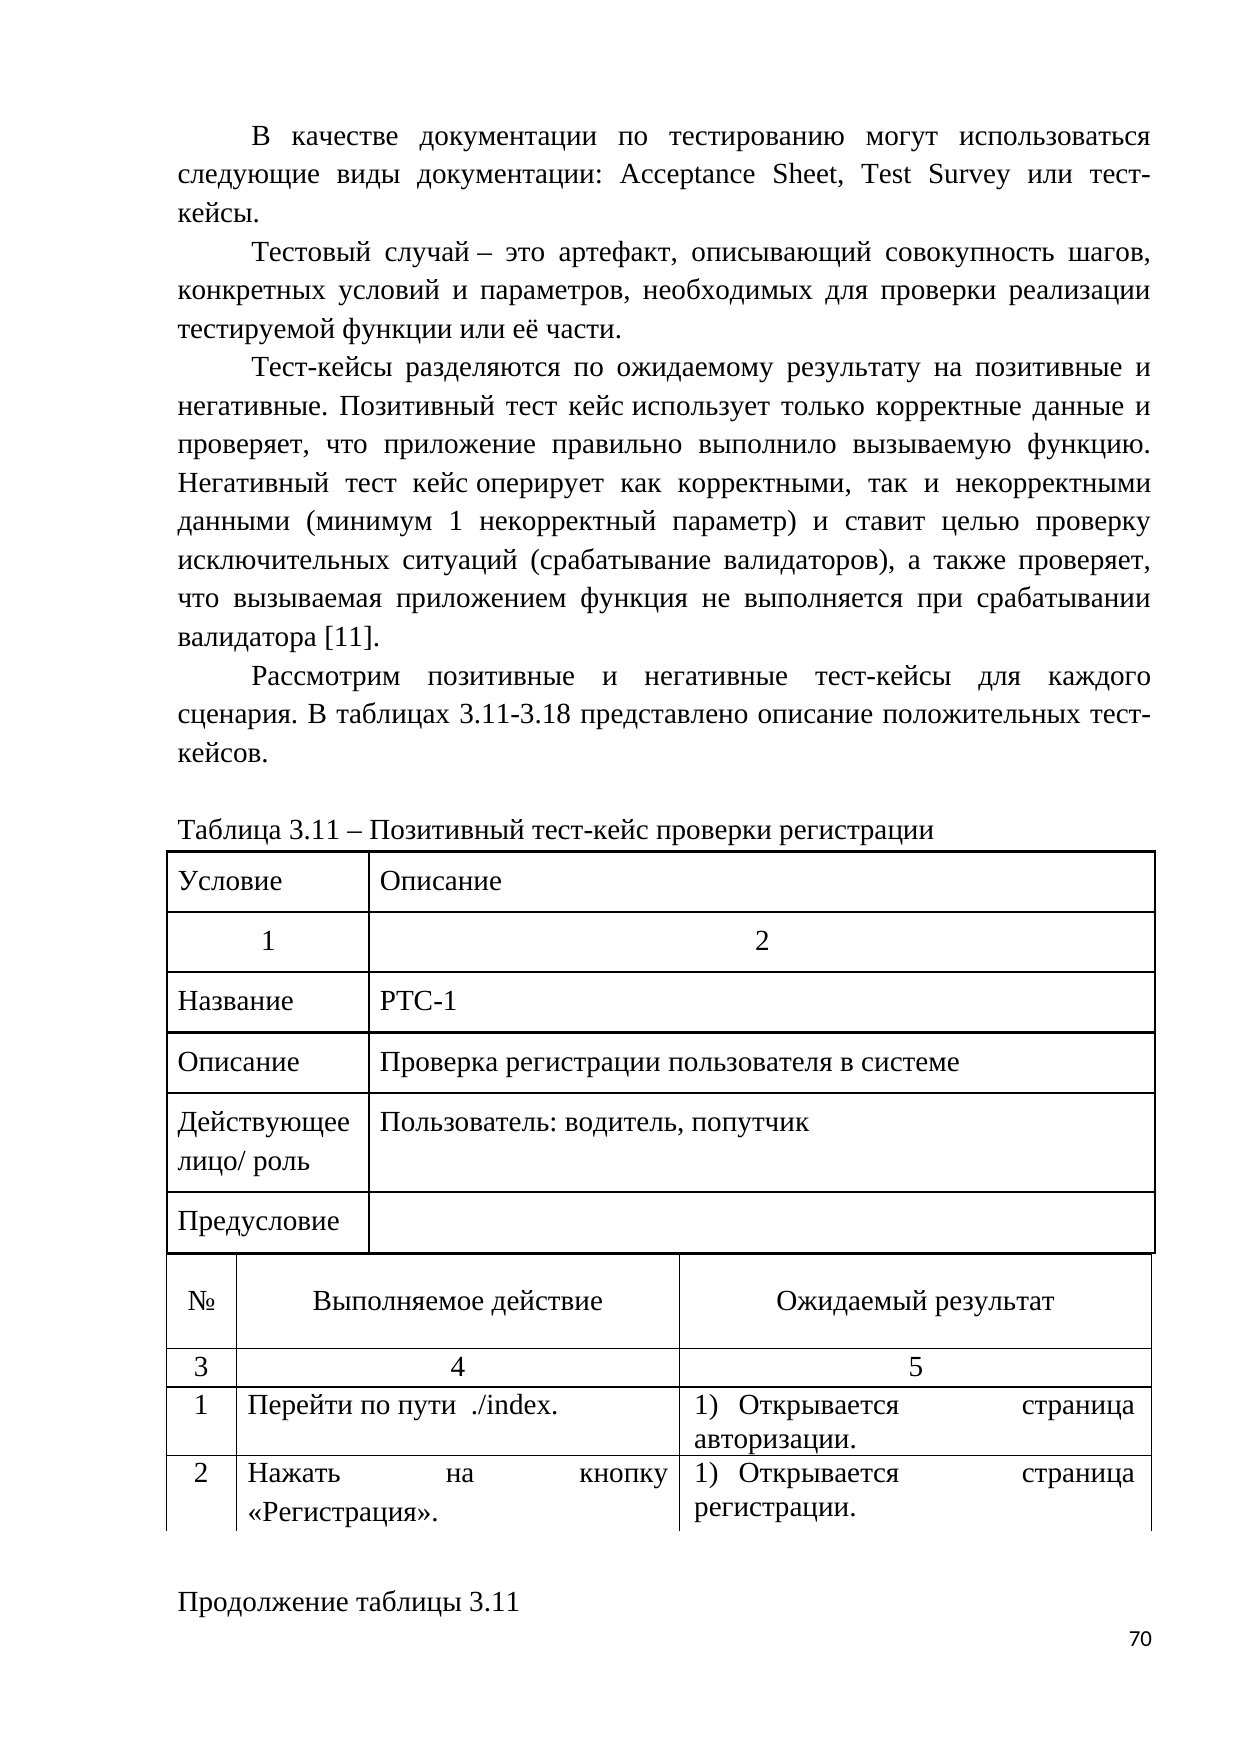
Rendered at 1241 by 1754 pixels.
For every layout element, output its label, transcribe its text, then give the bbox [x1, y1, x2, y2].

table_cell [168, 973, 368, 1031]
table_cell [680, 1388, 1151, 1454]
text Тест-кейсы разделяются по ожидаемому результату на позитивные и негативные. Позитивный тест кейс использует только корректные данные и проверяет, что приложение правильно выполнило вызываемую функцию. Негативный тест кейс оперирует как корректными, так и некорректными данными (минимум 1 некорректный параметр) и ставит целью проверку исключительных ситуаций (срабатывание валидаторов), а также проверяет, что вызываемая приложением функция не выполняется при срабатывании валидатора [11]. [177, 349, 1152, 653]
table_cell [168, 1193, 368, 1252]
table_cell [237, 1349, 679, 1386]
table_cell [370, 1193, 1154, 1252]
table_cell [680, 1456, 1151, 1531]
text В качестве документации по тестированию могут использоваться следующие виды документации: Acceptance Sheet, Test Survey или тест-кейсы. [177, 118, 1152, 229]
text Тестовый случай – это артефакт, описывающий совокупность шагов, конкретных условий и параметров, необходимых для проверки реализации тестируемой функции или её части. [177, 234, 1152, 344]
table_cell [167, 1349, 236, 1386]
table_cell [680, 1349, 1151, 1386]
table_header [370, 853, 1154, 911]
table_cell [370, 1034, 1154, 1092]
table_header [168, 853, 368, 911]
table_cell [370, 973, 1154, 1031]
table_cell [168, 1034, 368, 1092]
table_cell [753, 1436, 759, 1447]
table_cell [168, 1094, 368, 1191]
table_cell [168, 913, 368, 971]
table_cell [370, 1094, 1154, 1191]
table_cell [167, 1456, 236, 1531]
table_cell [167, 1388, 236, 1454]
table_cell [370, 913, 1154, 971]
text Таблица 3.11 – Позитивный тест-кейс проверки регистрации [177, 812, 1152, 845]
text Продолжение таблицы 3.11 [177, 1584, 1152, 1618]
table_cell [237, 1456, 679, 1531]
text Рассмотрим позитивные и негативные тест-кейсы для каждого сценария. В таблицах 3.11-3.18 представлено описание положительных тест-кейсов. [177, 658, 1152, 768]
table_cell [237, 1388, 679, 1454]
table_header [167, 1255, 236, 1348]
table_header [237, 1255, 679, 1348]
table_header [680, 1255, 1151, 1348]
